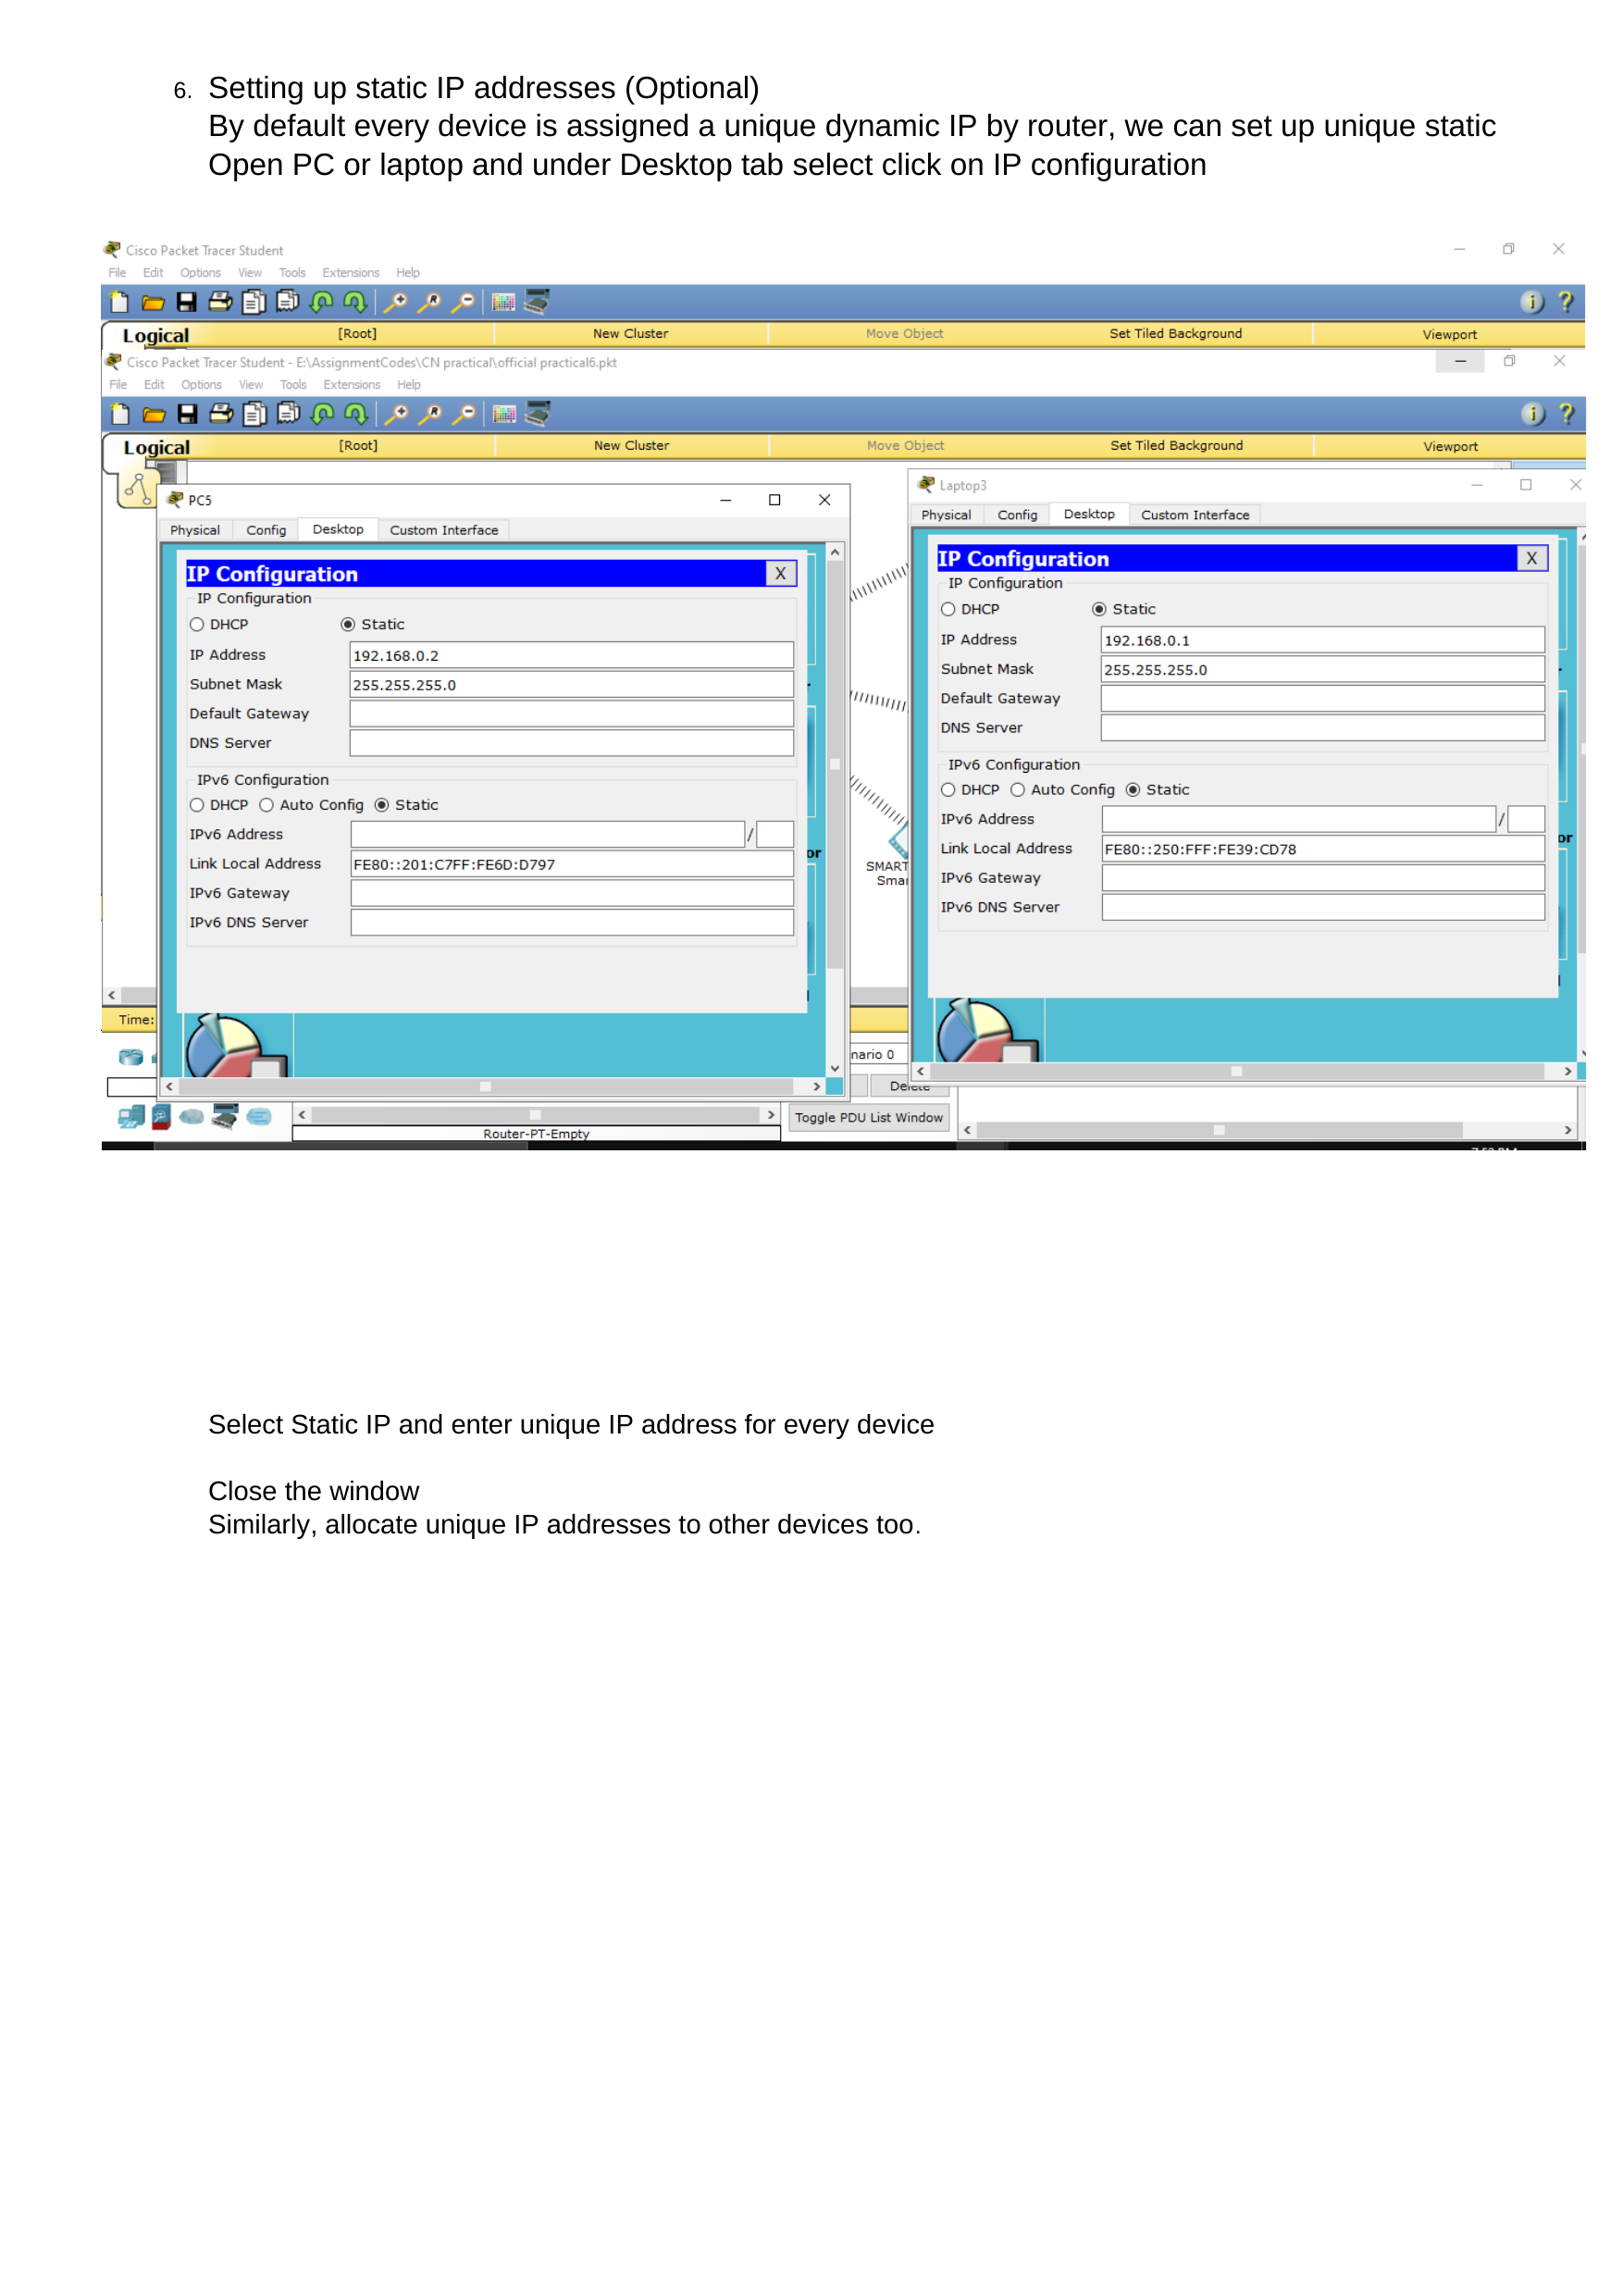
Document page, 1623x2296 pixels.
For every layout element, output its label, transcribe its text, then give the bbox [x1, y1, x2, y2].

list Setting up static IP addresses (Optional) By default every device is assigned a unique dynamic IP by router, we can set up unique static Open PC or laptop and under Desktop tab select click on IP configuration Select Static IP and enter unique IP address for every device Close the window Similarly, allocate unique IP addresses to other devices too. [173, 69, 1554, 238]
picture [101, 238, 1587, 1150]
list Setting up static IP addresses (Optional) By default every device is assigned a unique dynamic IP by router, we can set up unique static Open PC or laptop and under Desktop tab select click on IP configuration Select Static IP and enter unique IP address for every device Close the window Similarly, allocate unique IP addresses to other devices too. [173, 1150, 1554, 1654]
